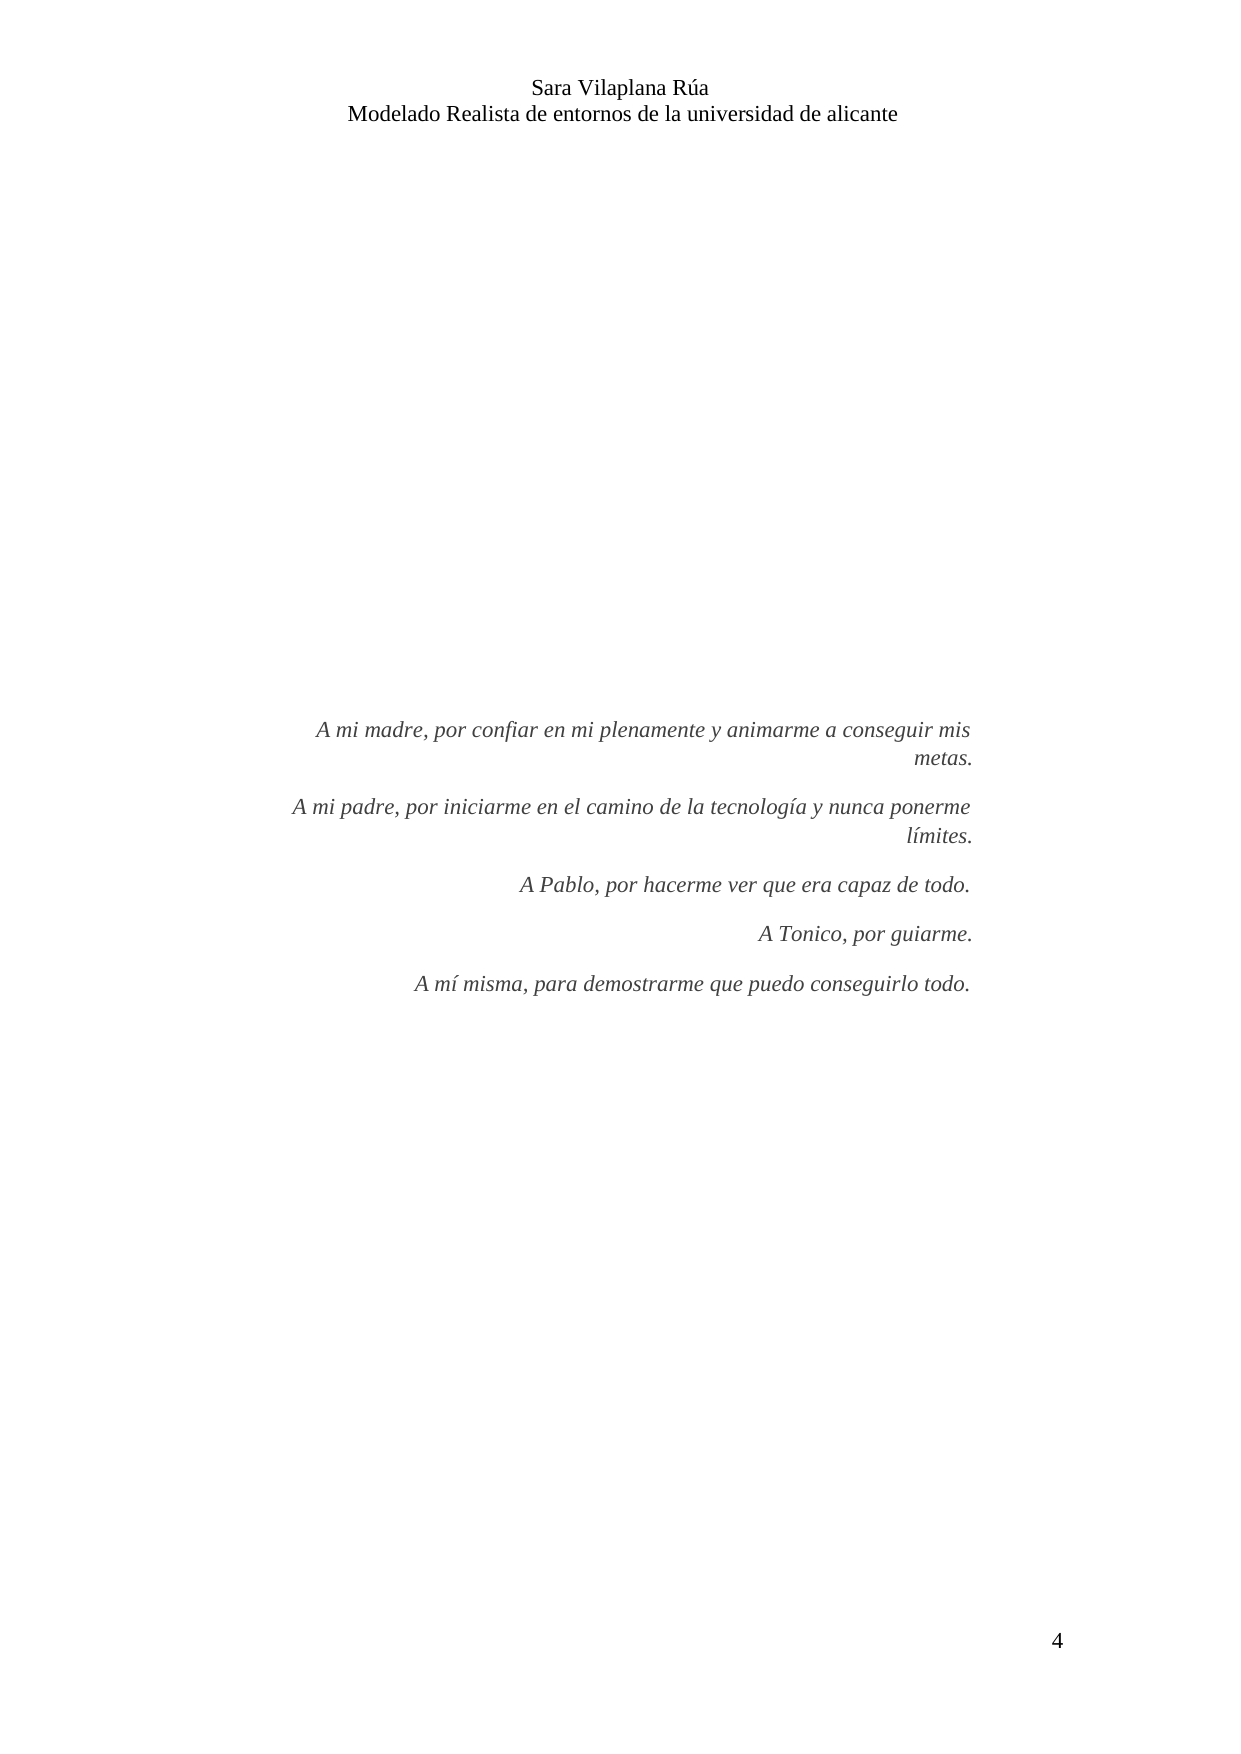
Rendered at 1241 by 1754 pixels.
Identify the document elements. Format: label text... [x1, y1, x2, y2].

text A Pablo, por hacerme ver que era capaz de todo. [267, 871, 973, 897]
text A mí misma, para demostrarme que puedo conseguirlo todo. [267, 969, 973, 996]
text A mi padre, por iniciarme en el camino de la tecnología y nunca ponerme límites. [267, 793, 973, 848]
text A mi madre, por confiar en mi plenamente y animarme a conseguir mis metas. [267, 716, 973, 770]
text A Tonico, por guiarme. [267, 920, 973, 947]
